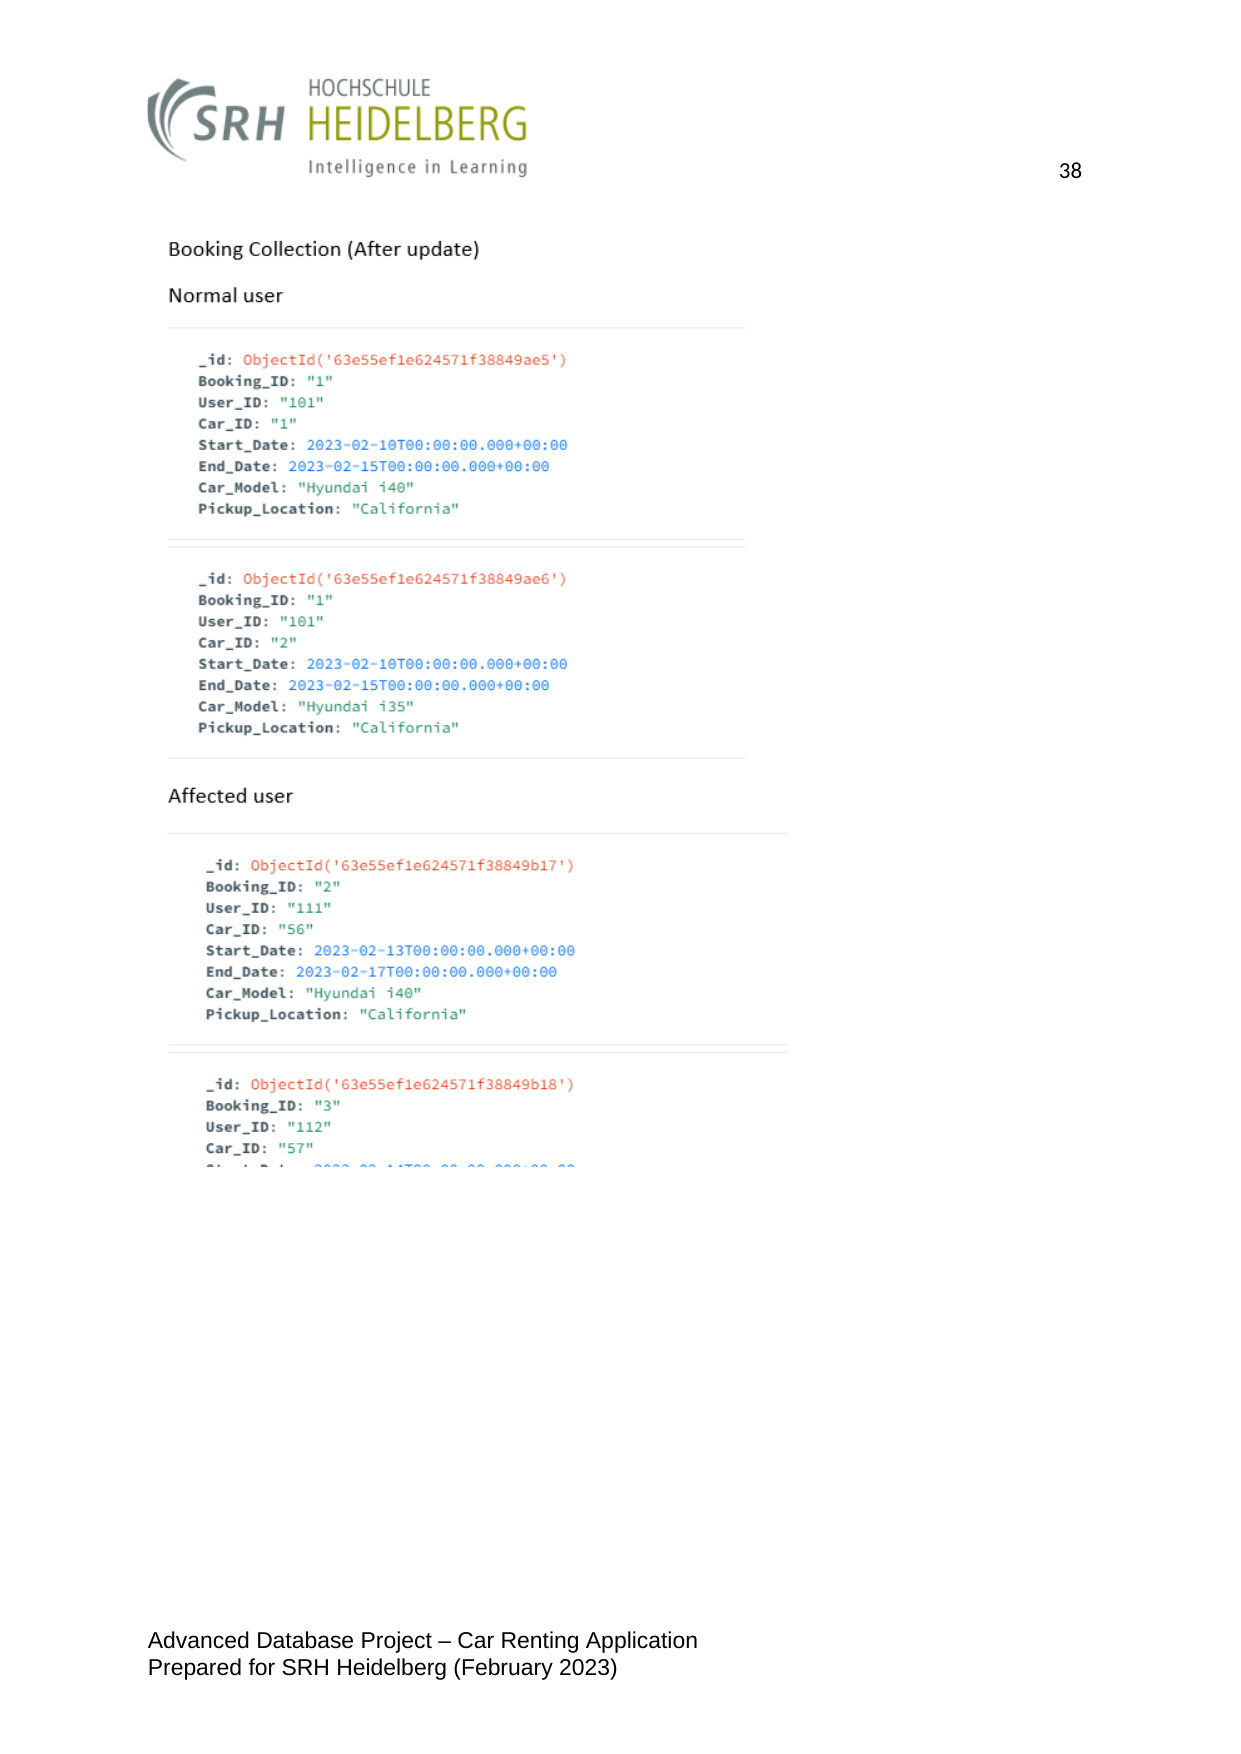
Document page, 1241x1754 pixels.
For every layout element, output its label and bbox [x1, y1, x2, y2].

picture [147, 232, 788, 1167]
